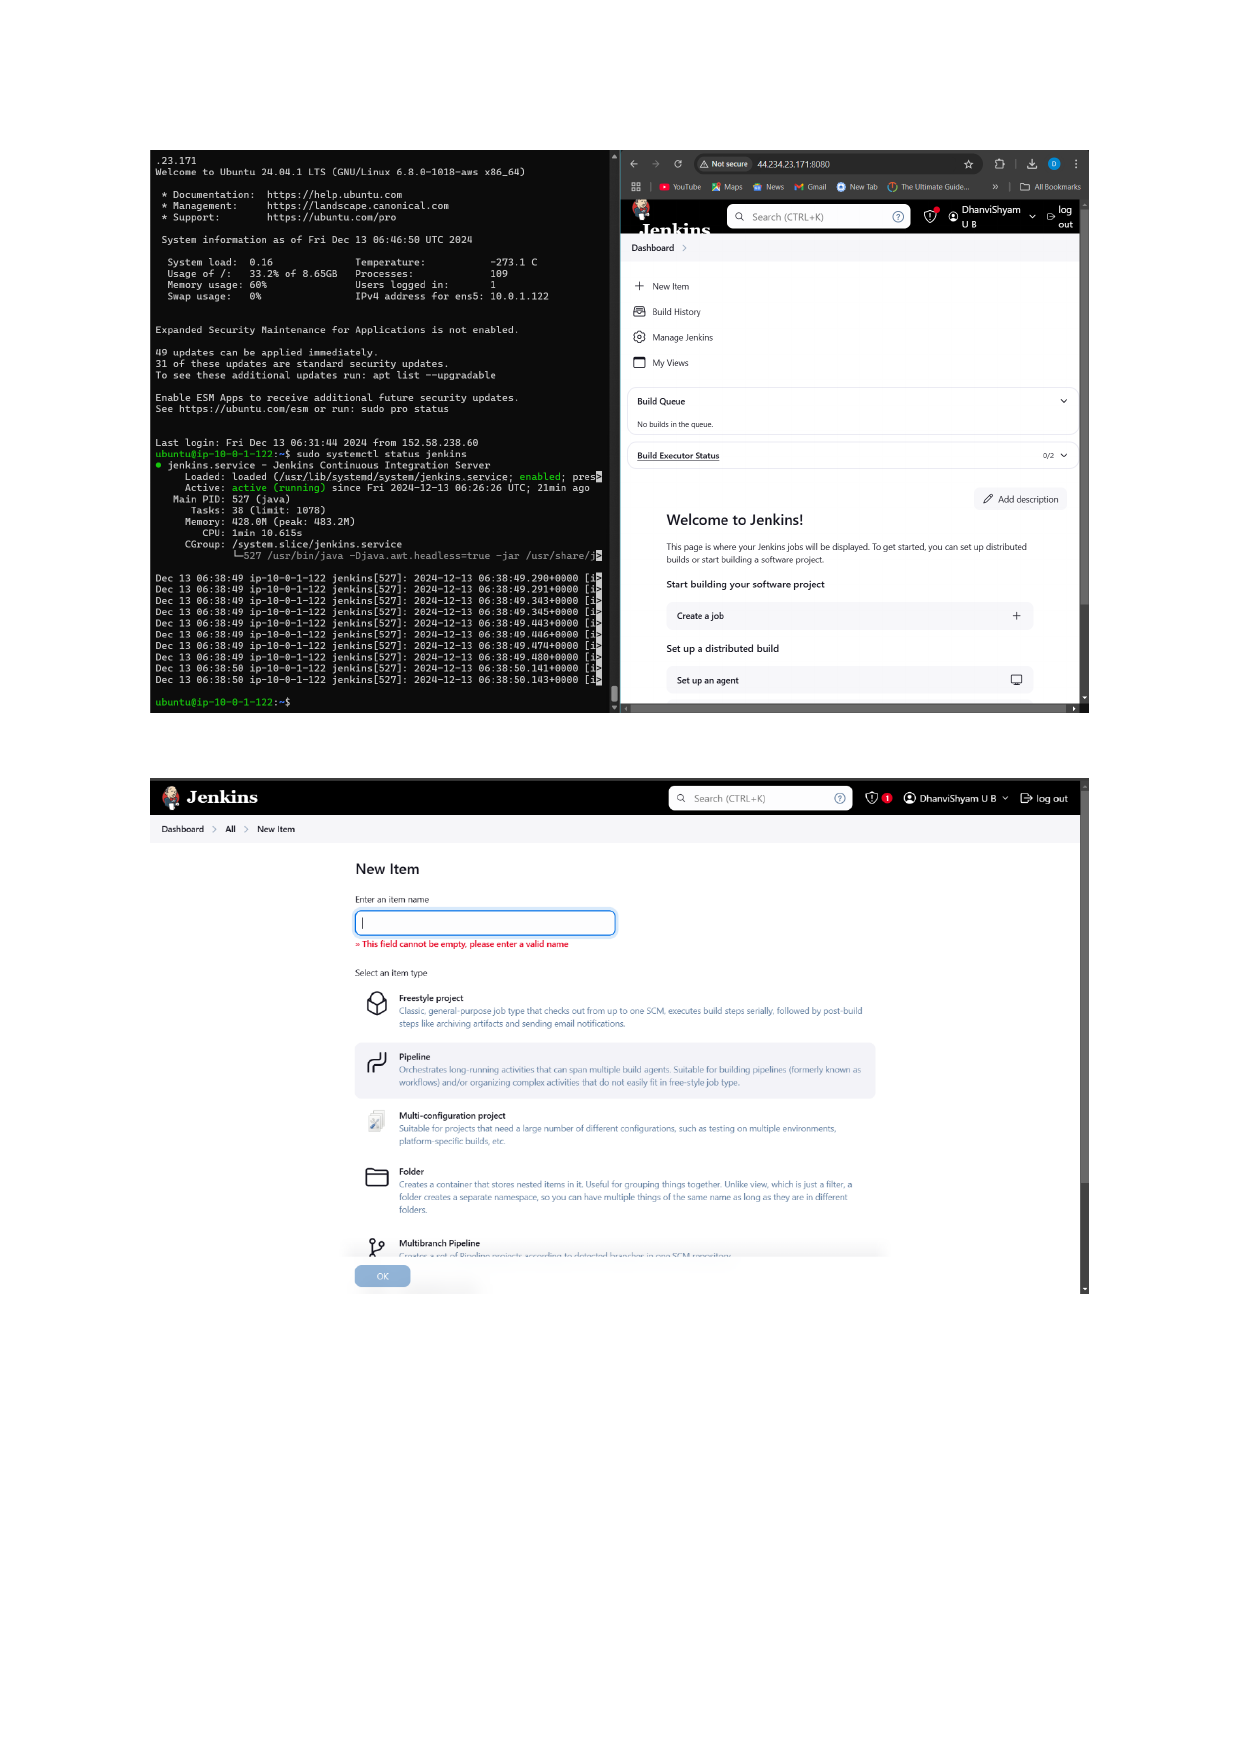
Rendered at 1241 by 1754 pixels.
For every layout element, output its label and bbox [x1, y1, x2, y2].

picture [150, 150, 1089, 713]
picture [150, 778, 1089, 1294]
